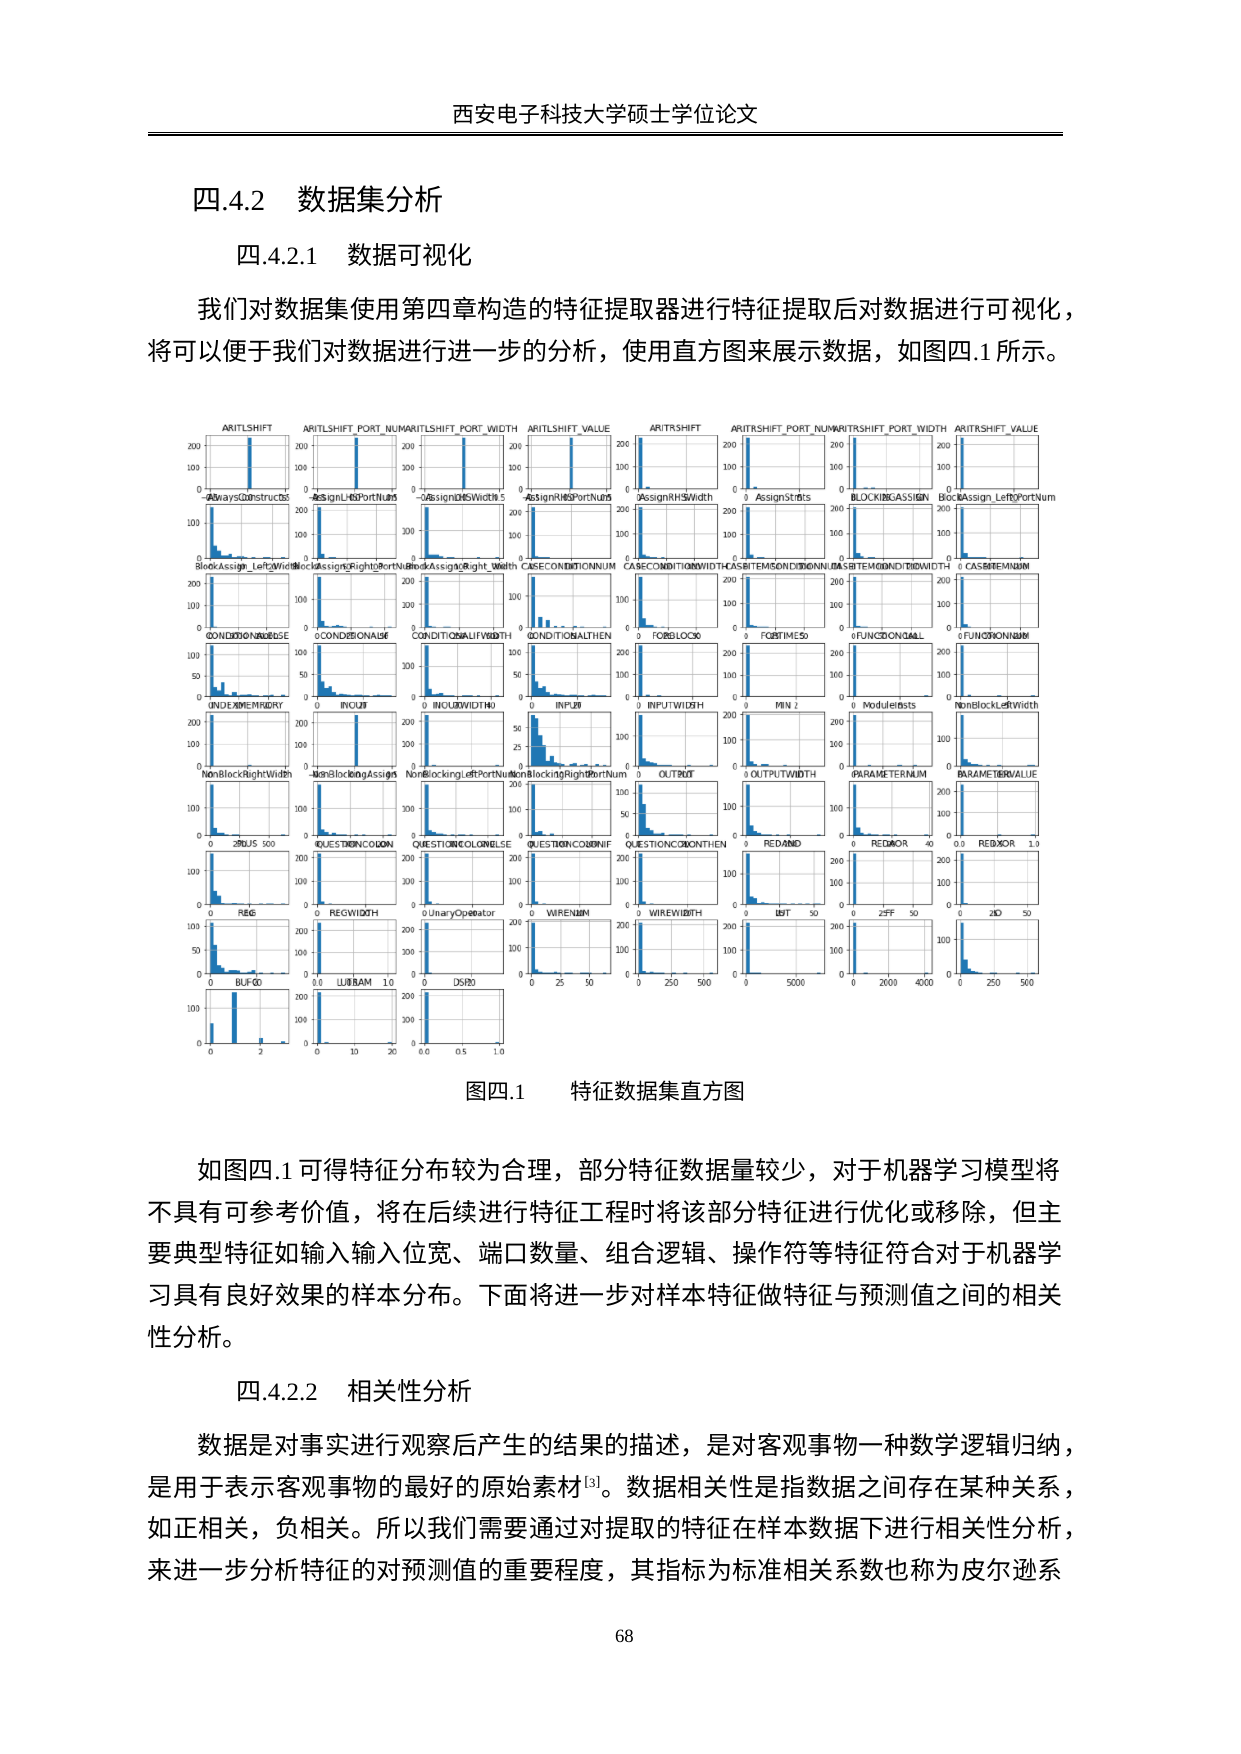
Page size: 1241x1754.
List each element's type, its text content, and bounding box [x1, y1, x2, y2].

subtitle 相关性分析 [236, 1367, 1063, 1409]
text 我们对数据集使用第四章构造的特征提取器进行特征提取后对数据进行可视化，将可以便于我们对数据进行进一步的分析，使用直方图来展示数据，如图4.16所示。 [148, 286, 1063, 369]
subtitle 数据可视化 [236, 231, 1063, 273]
subtitle 数据集分析 [192, 177, 1063, 219]
text 特征数据集直方图 [148, 1074, 1063, 1105]
picture [147, 410, 1061, 1062]
text 如图4.16可得特征分布较为合理，部分特征数据量较少，对于机器学习模型将不具有可参考价值，将在后续进行特征工程时将该部分特征进行优化或移除，但主要典型特征如输入输入位宽、端口数量、组合逻辑、操作符等特征符合对于机器学习具有良好效果的样本分布。下面将进一步对样本特征做特征与预测值之间的相关性分析。 [148, 1146, 1063, 1354]
